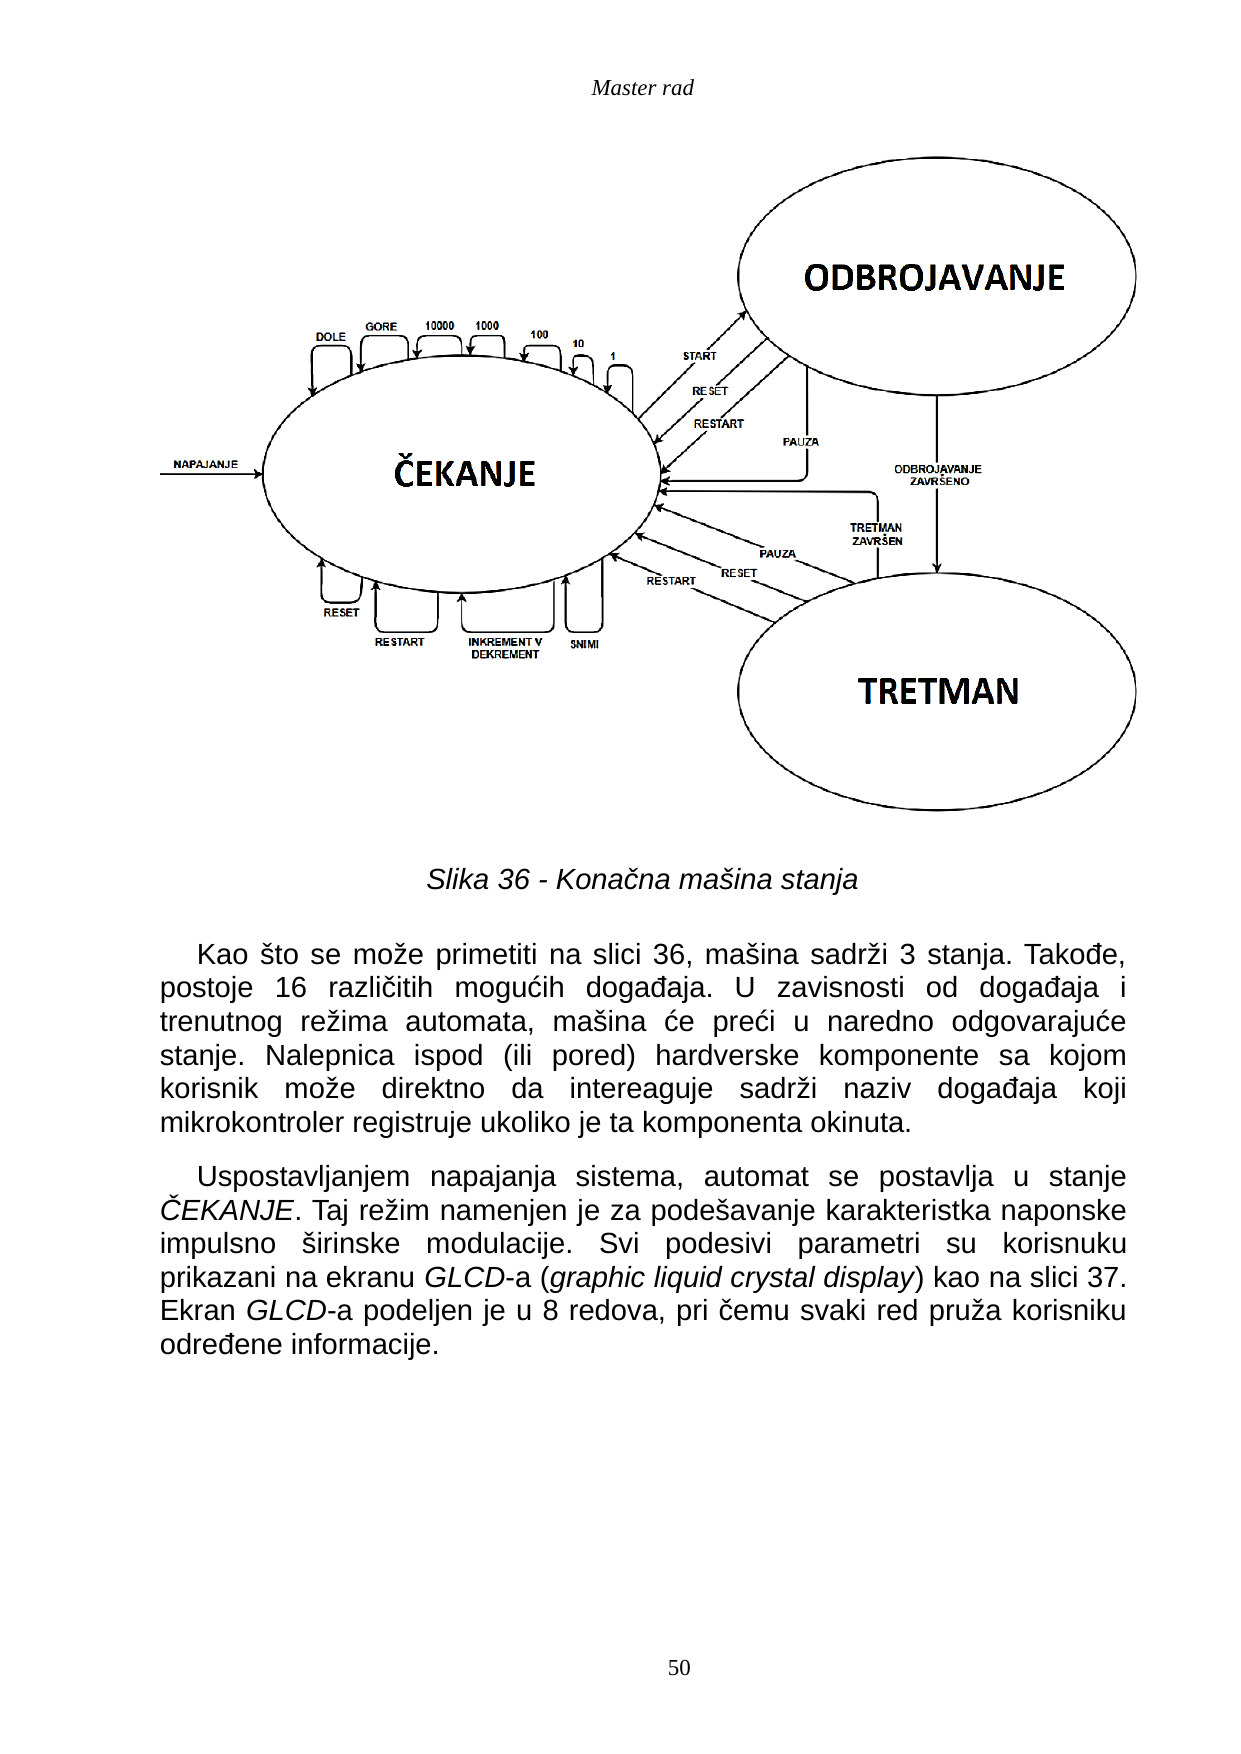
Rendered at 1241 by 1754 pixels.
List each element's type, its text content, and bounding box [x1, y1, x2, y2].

text Slika 36 - Konačna mašina stanja [159, 862, 1128, 895]
picture [159, 149, 1140, 820]
text Kao što se može primetiti na slici 36, mašina sadrži 3 stanja. Takođe, postoje 16 različitih mogućih događaja. U zavisnosti od događaja i trenutnog režima automata, mašina će preći u naredno odgovarajuće stanje. Nalepnica ispod (ili pored) hardverske komponente sa kojom korisnik može direktno da intereaguje sadrži naziv događaja koji mikrokontroler registruje ukoliko je ta komponenta okinuta. [159, 937, 1128, 1138]
text Uspostavljanjem napajanja sistema, automat se postavlja u stanje ČEKANJE. Taj režim namenjen je za podešavanje karakteristka naponske impulsno širinske modulacije. Svi podesivi parametri su korisnuku prikazani na ekranu GLCD-a (graphic liquid crystal display) kao na slici 37. Ekran GLCD-a podeljen je u 8 redova, pri čemu svaki red pruža korisniku određene informacije. [159, 1159, 1128, 1360]
